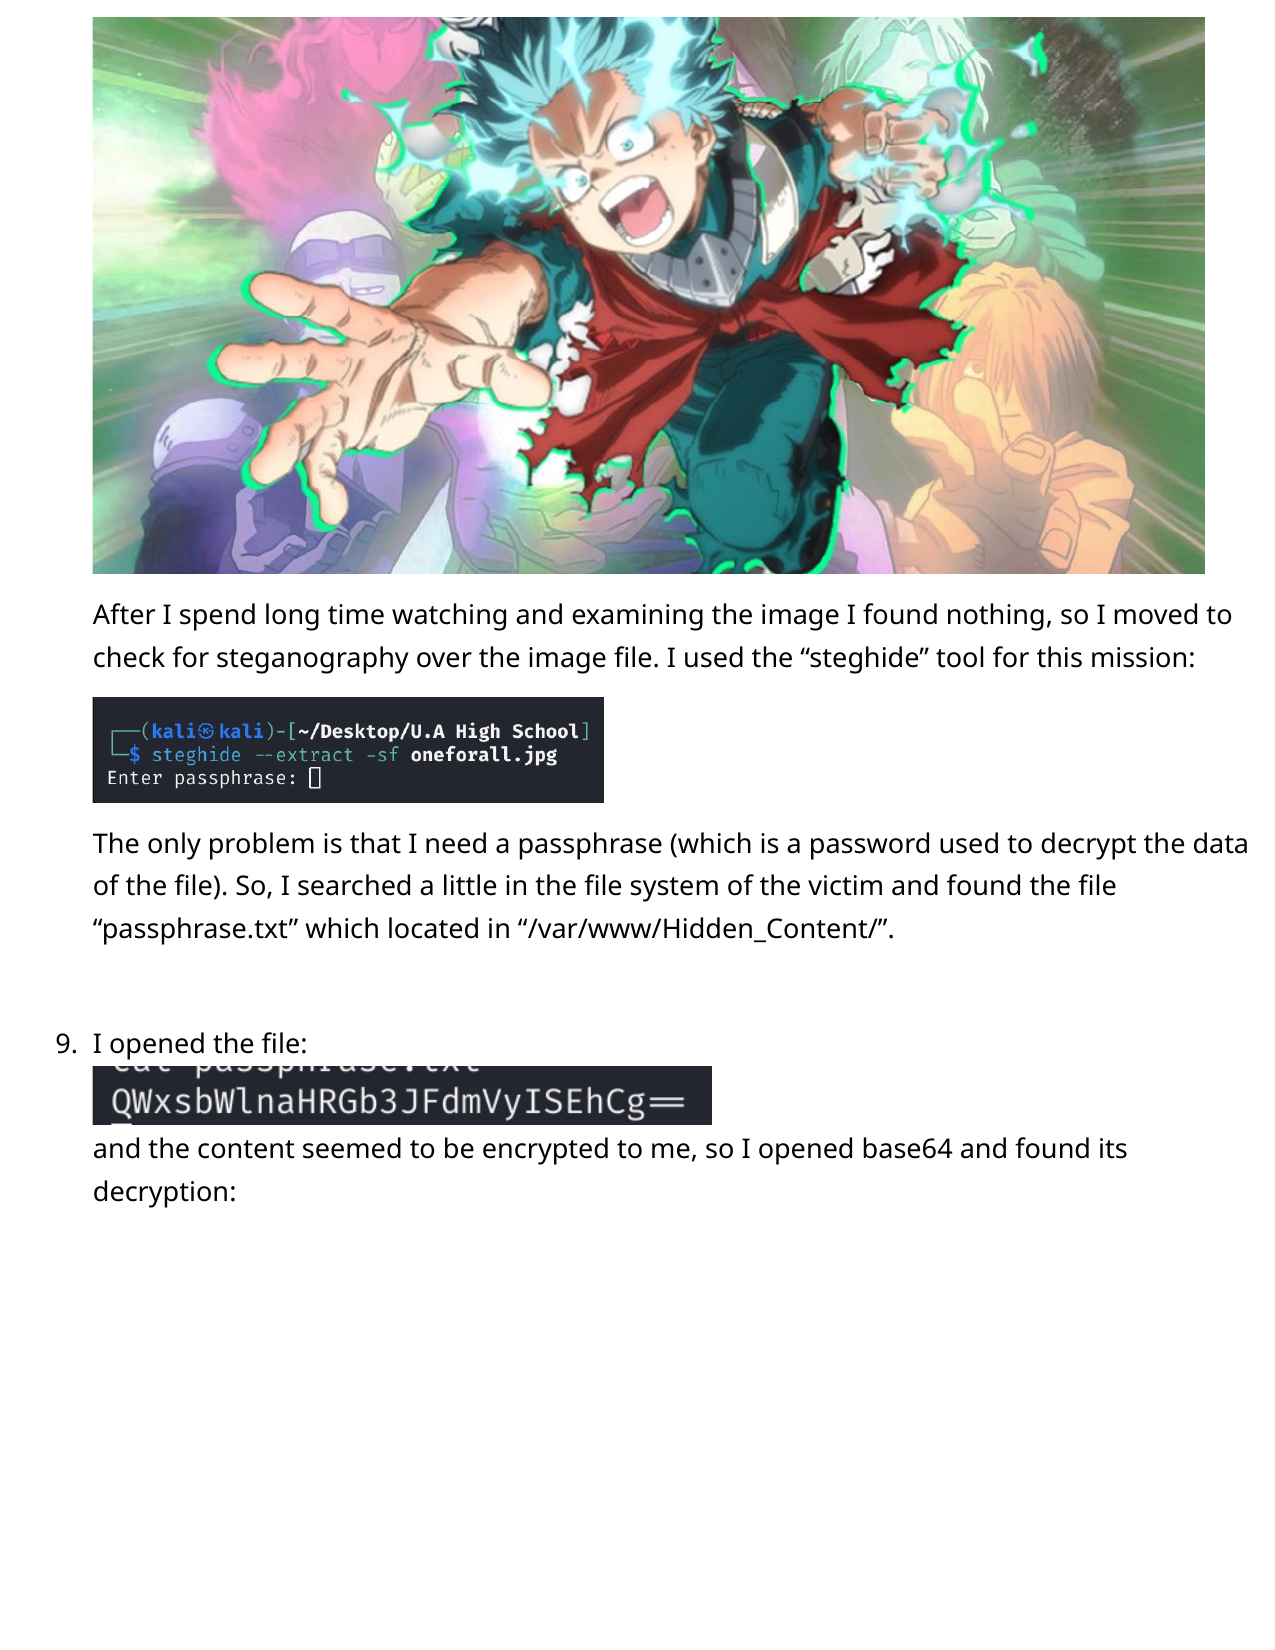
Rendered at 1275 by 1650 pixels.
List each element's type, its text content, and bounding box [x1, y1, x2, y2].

list I opened the file: [55, 1024, 1257, 1061]
picture [92, 1066, 712, 1125]
text The only problem is that I need a passphrase (which is a password used to decrypt the data of the file). So, I searched a little in the file system of the victim and found the file “passphrase.txt” which located in “/var/www/Hidden_Content/”. [93, 824, 1257, 946]
picture [92, 697, 604, 803]
picture [92, 17, 1205, 574]
list and the content seemed to be encrypted to me, so I opened base64 and found its decryption: [93, 1130, 1257, 1209]
text After I spend long time watching and examining the image I found nothing, so I moved to check for steganography over the image file. I used the “steghide” tool for this mission: [93, 596, 1257, 675]
